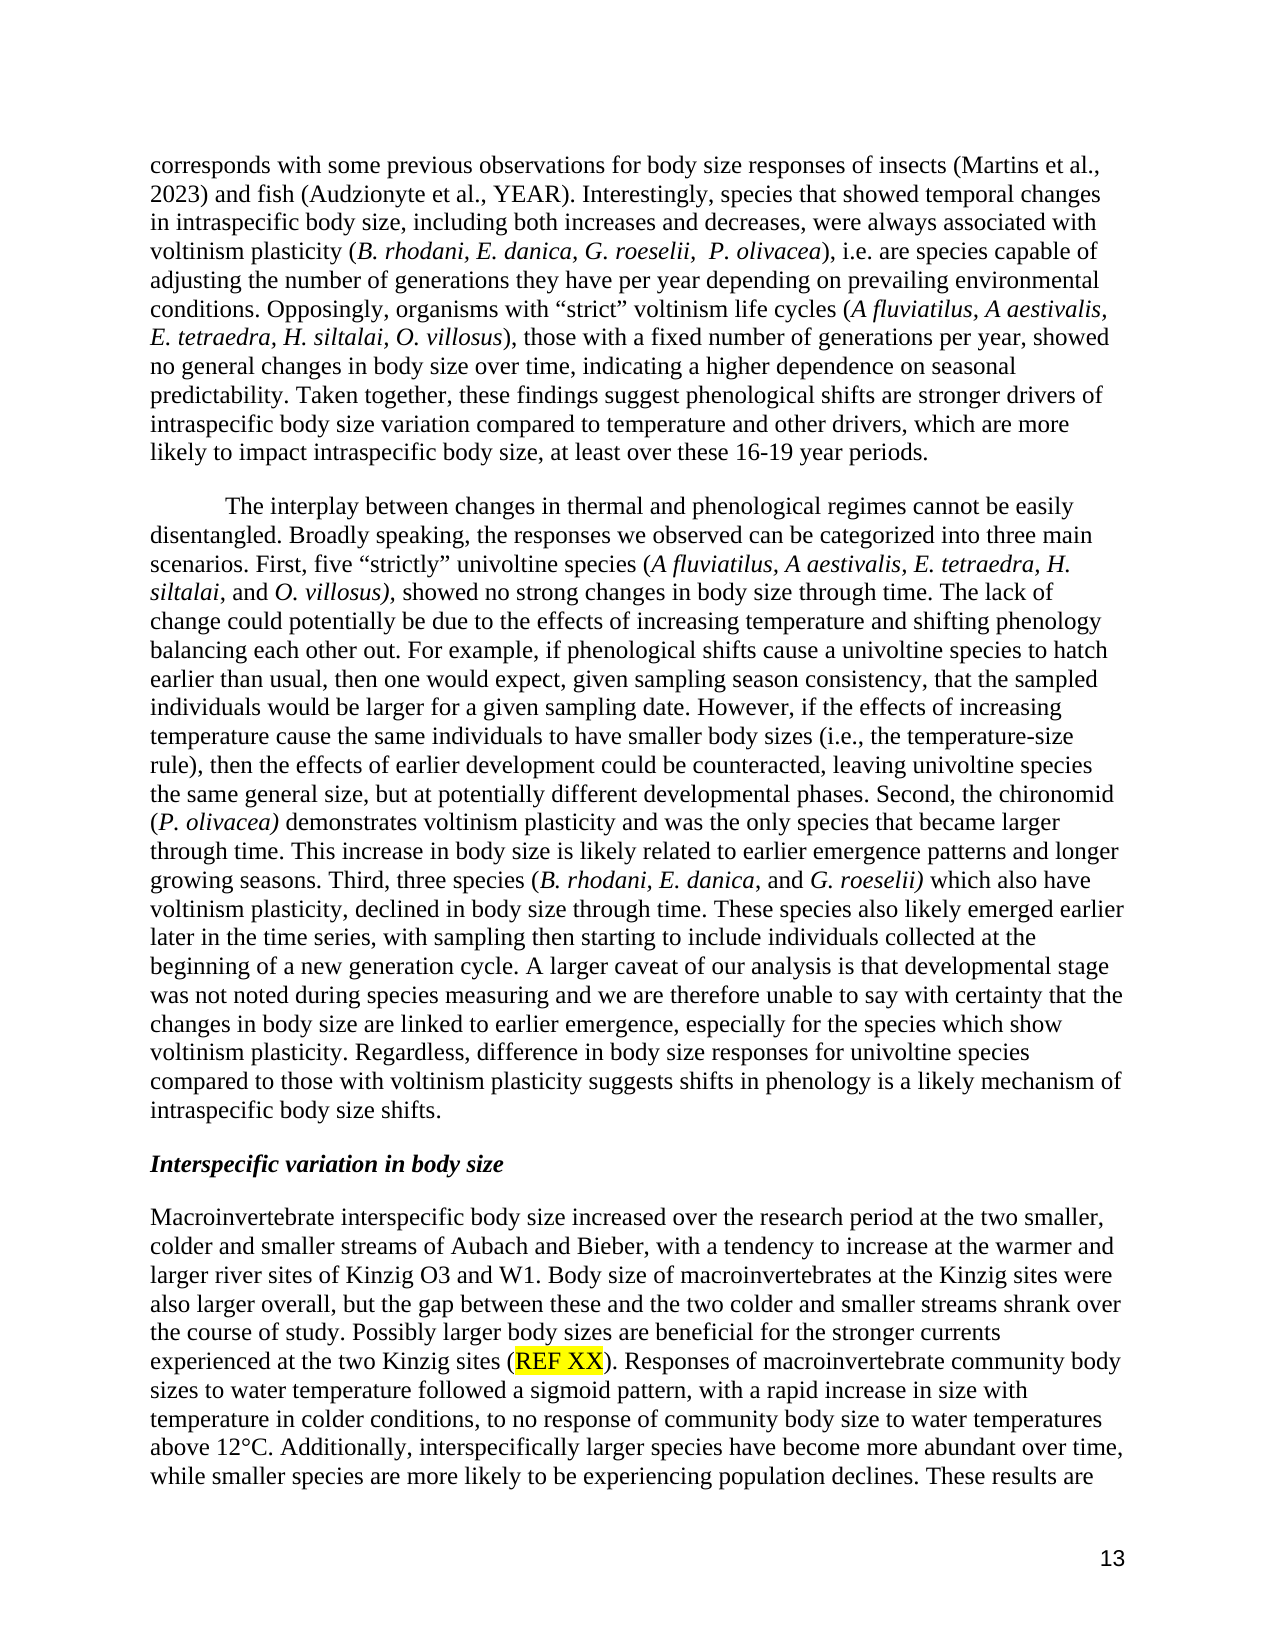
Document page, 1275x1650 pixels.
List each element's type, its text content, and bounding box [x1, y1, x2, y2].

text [150, 1202, 1125, 1490]
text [150, 150, 1125, 466]
text Interspecific variation in body size [150, 1149, 1125, 1177]
text The interplay between changes in thermal and phenological regimes cannot be easily disentangled. Broadly speaking, the responses we observed can be categorized into three main scenarios. First, five “strictly” univoltine species (A fluviatilus, A aestivalis, E. tetraedra, H. siltalai, and O. villosus), showed no strong changes in body size through time. The lack of change could potentially be due to the effects of increasing temperature and shifting phenology balancing each other out. For example, if phenological shifts cause a univoltine species to hatch earlier than usual, then one would expect, given sampling season consistency, that the sampled individuals would be larger for a given sampling date. However, if the effects of increasing temperature cause the same individuals to have smaller body sizes (i.e., the temperature-size rule), then the effects of earlier development could be counteracted, leaving univoltine species the same general size, but at potentially different developmental phases. Second, the chironomid (P. olivacea) demonstrates voltinism plasticity and was the only species that became larger through time. This increase in body size is likely related to earlier emergence patterns and longer growing seasons. Third, three species (B. rhodani, E. danica, and G. roeselii) which also have voltinism plasticity, declined in body size through time. These species also likely emerged earlier later in the time series, with sampling then starting to include individuals collected at the beginning of a new generation cycle. A larger caveat of our analysis is that developmental stage was not noted during species measuring and we are therefore unable to say with certainty that the changes in body size are linked to earlier emergence, especially for the species which show voltinism plasticity. Regardless, difference in body size responses for univoltine species compared to those with voltinism plasticity suggests shifts in phenology is a likely mechanism of intraspecific body size shifts. [150, 491, 1125, 1124]
